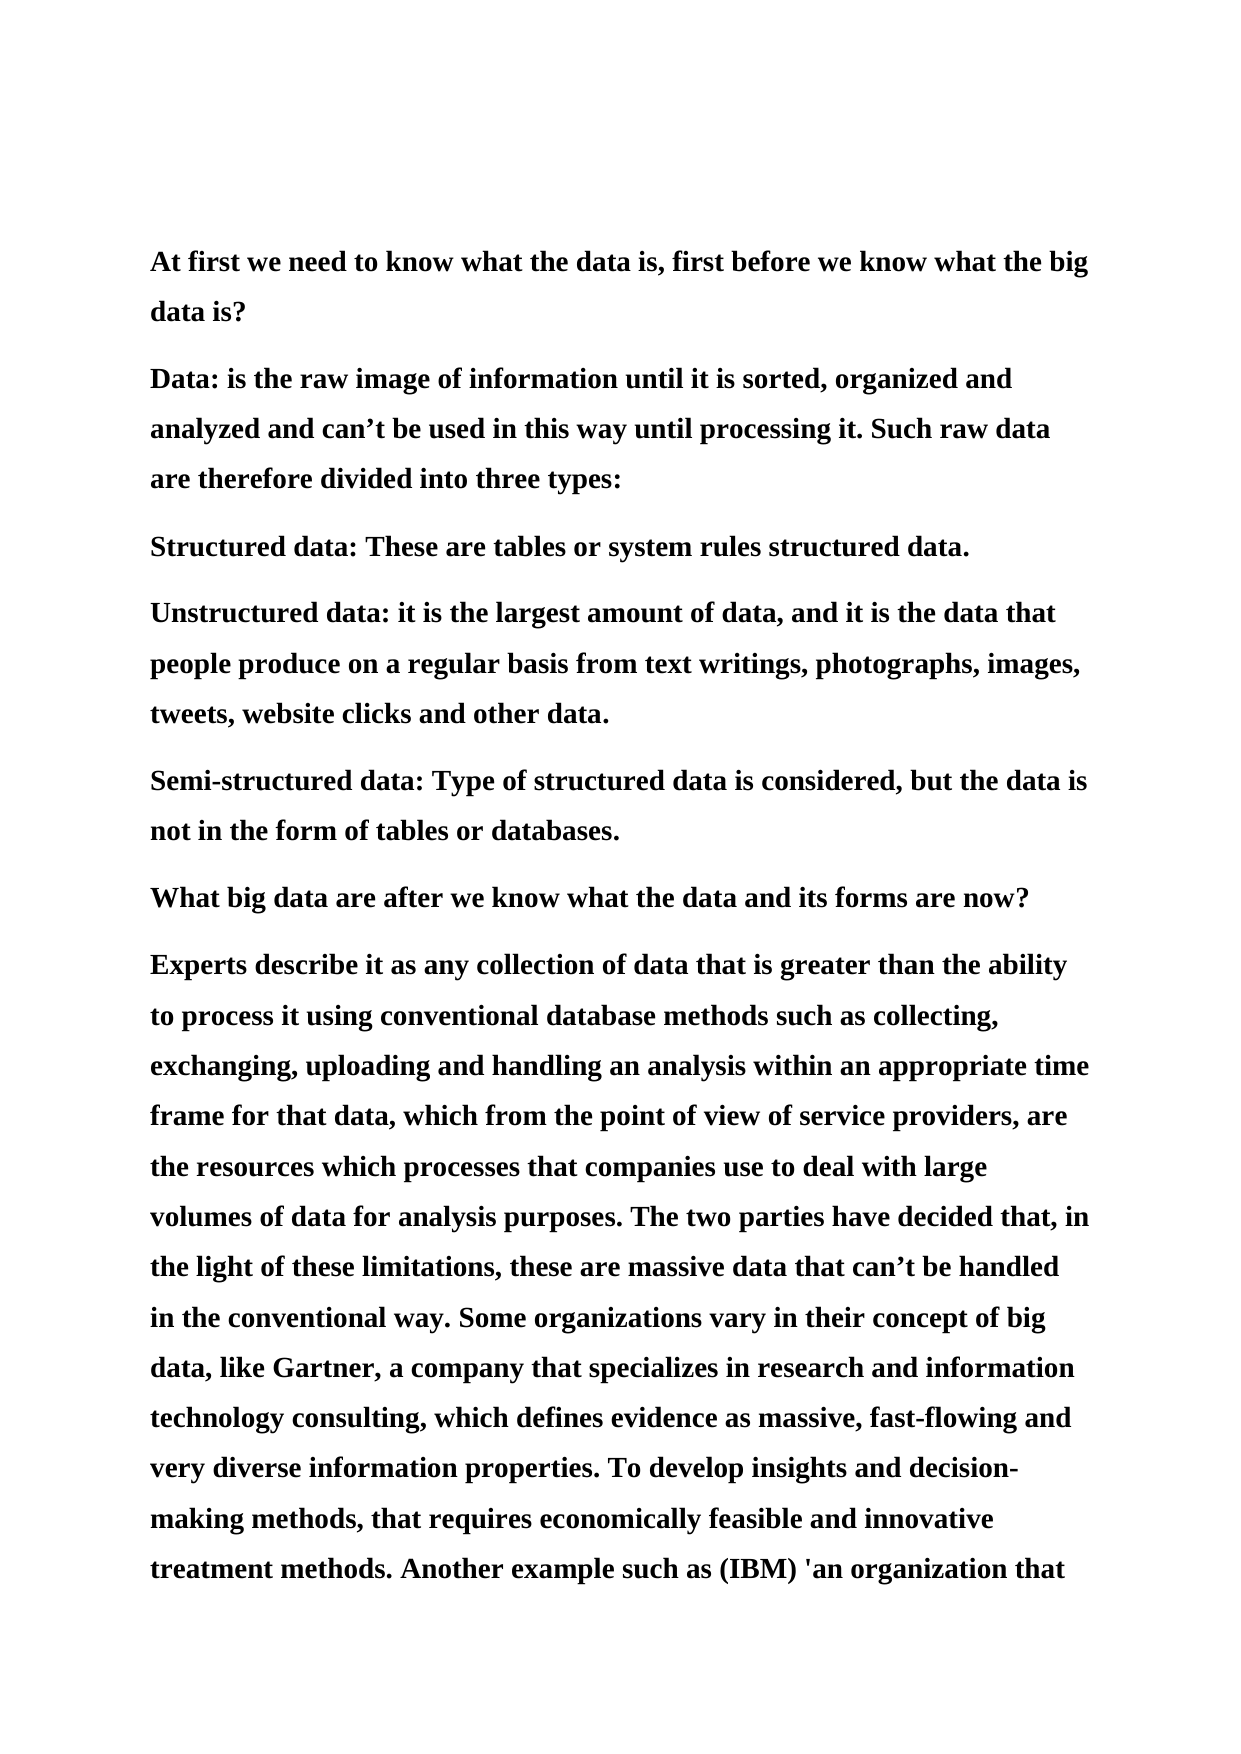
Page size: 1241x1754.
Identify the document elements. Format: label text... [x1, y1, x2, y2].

text Unstructured data: it is the largest amount of data, and it is the data that people produce on a regular basis from text writings, photographs, images, tweets, website clicks and other data. [150, 596, 1090, 730]
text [150, 947, 1090, 1585]
text Data: is the raw image of information until it is sorted, organized and analyzed and can’t be used in this way until processing it. Such raw data are therefore divided into three types: [150, 361, 1090, 495]
text At first we need to know what the data is, first before we know what the big data is? [150, 244, 1090, 328]
text What big data are after we know what the data and its forms are now? [150, 881, 1090, 914]
text Semi-structured data: Type of structured data is considered, but the data is not in the form of tables or databases. [150, 763, 1090, 847]
text Structured data: These are tables or system rules structured data. [150, 529, 1090, 562]
